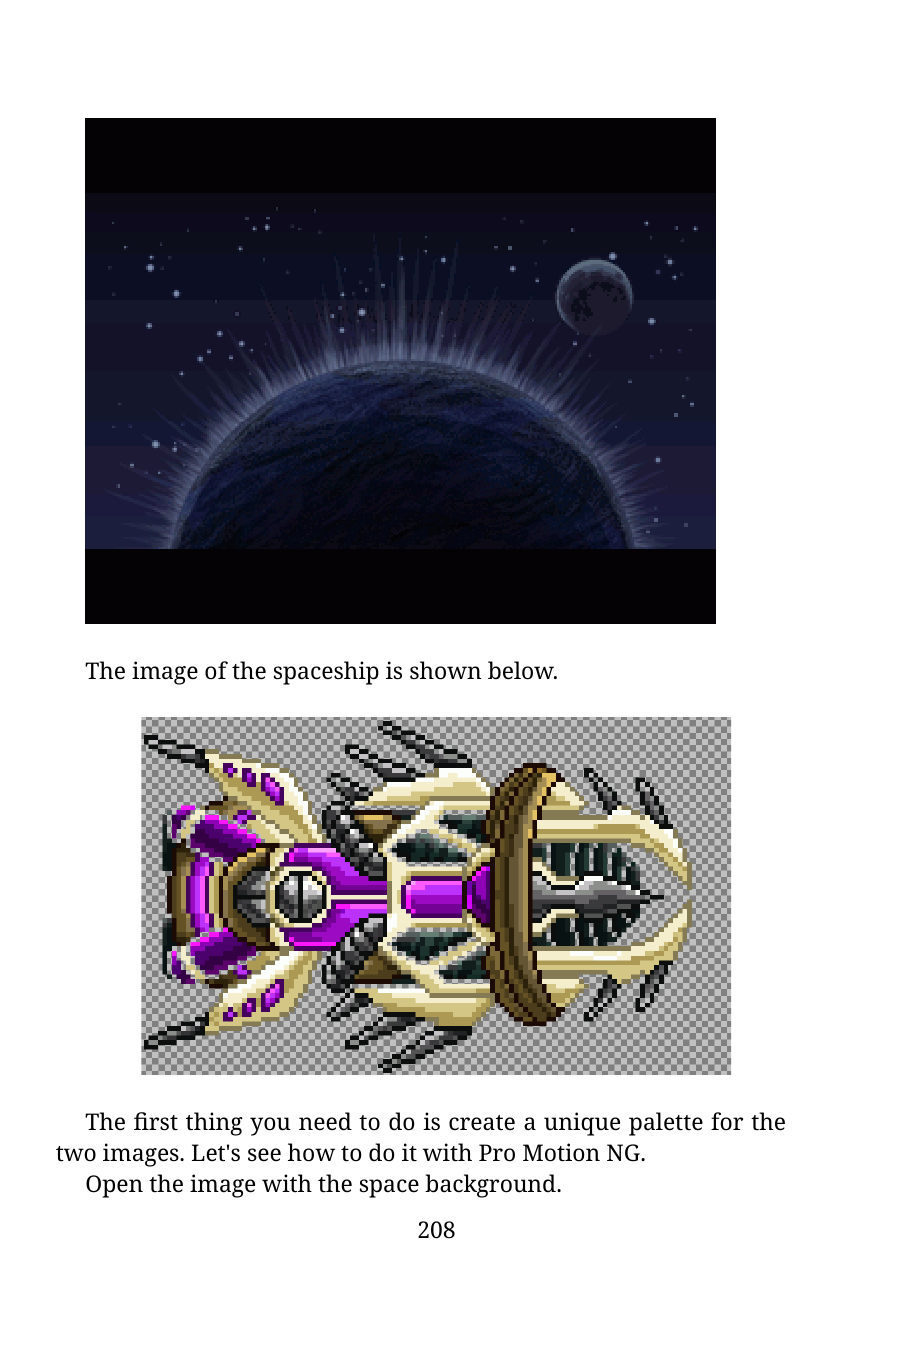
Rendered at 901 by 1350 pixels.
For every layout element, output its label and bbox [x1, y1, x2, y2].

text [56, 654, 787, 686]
picture [85, 118, 716, 624]
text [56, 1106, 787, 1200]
picture [141, 717, 732, 1075]
